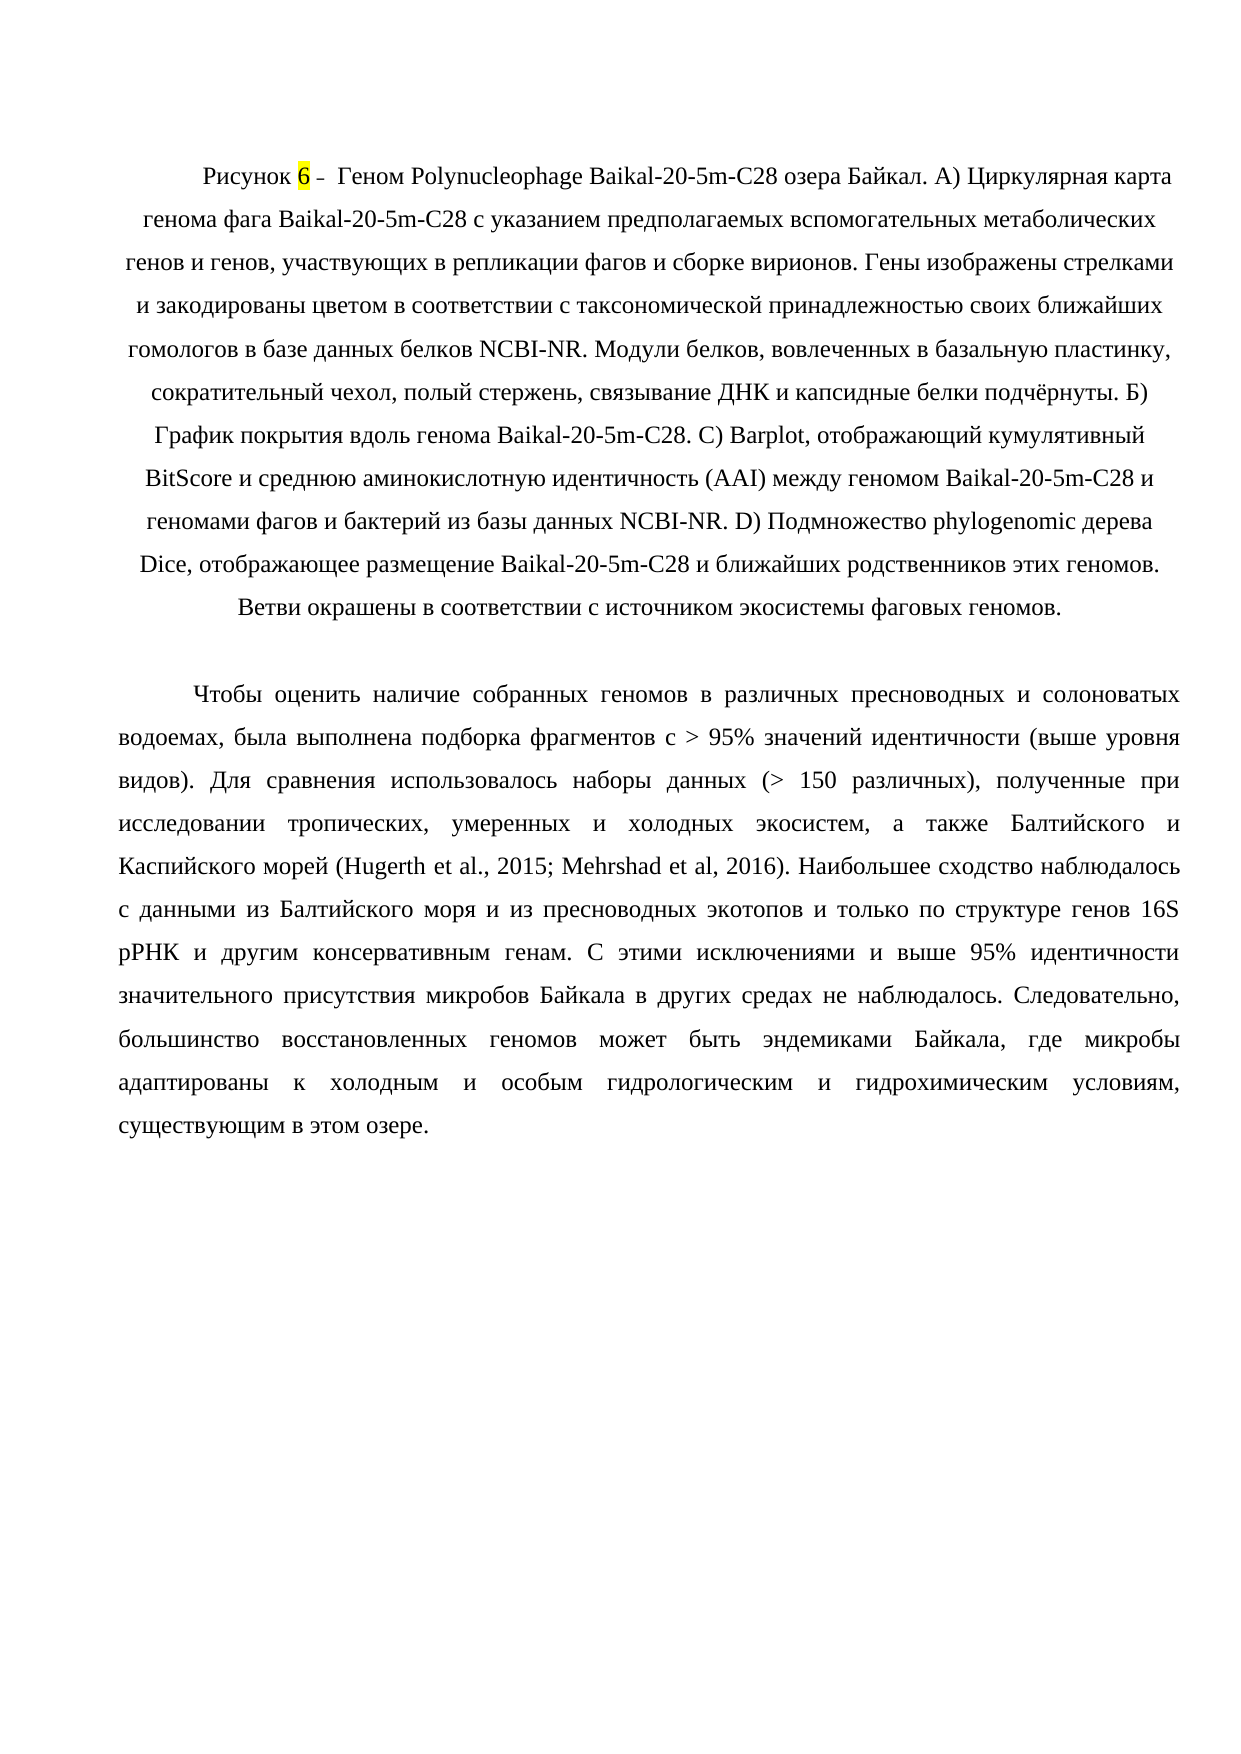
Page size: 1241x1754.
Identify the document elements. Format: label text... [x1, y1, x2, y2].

text Рисунок 6 ˗ Геном Polynucleophage Baikal-20-5m-C28 озера Байкал. A) Циркулярная карта генома фага Baikal-20-5m-C28 с указанием предполагаемых вспомогательных метаболических генов и генов, участвующих в репликации фагов и сборке вирионов. Гены изображены стрелками и закодированы цветом в соответствии с таксономической принадлежностью своих ближайших гомологов в базе данных белков NCBI-NR. Модули белков, вовлеченных в базальную пластинку, сократительный чехол, полый стержень, связывание ДНК и капсидные белки подчёрнуты. Б) График покрытия вдоль генома Baikal-20-5m-C28. С) Barplot, отображающий кумулятивный BitScore и среднюю аминокислотную идентичность (AAI) между геномом Baikal-20-5m-C28 и геномами фагов и бактерий из базы данных NCBI-NR. D) Подмножество phylogenomic дерева Dice, отображающее размещение Baikal-20-5m-C28 и ближайших родственников этих геномов. Ветви окрашены в соответствии с источником экосистемы фаговых геномов. [118, 161, 1181, 621]
text Чтобы оценить наличие собранных геномов в различных пресноводных и солоноватых водоемах, была выполнена подборка фрагментов с > 95% значений идентичности (выше уровня видов). Для сравнения использовалось наборы данных (> 150 различных), полученные при исследовании тропических, умеренных и холодных экосистем, а также Балтийского и Каспийского морей (Hugerth et al., 2015; Mehrshad et al, 2016). Наибольшее сходство наблюдалось с данными из Балтийского моря и из пресноводных экотопов и только по структуре генов 16S рРНК и другим консервативным генам. С этими исключениями и выше 95% идентичности значительного присутствия микробов Байкала в других средах не наблюдалось. Следовательно, большинство восстановленных геномов может быть эндемиками Байкала, где микробы адаптированы к холодным и особым гидрологическим и гидрохимическим условиям, существующим в этом озере. [118, 679, 1181, 1139]
